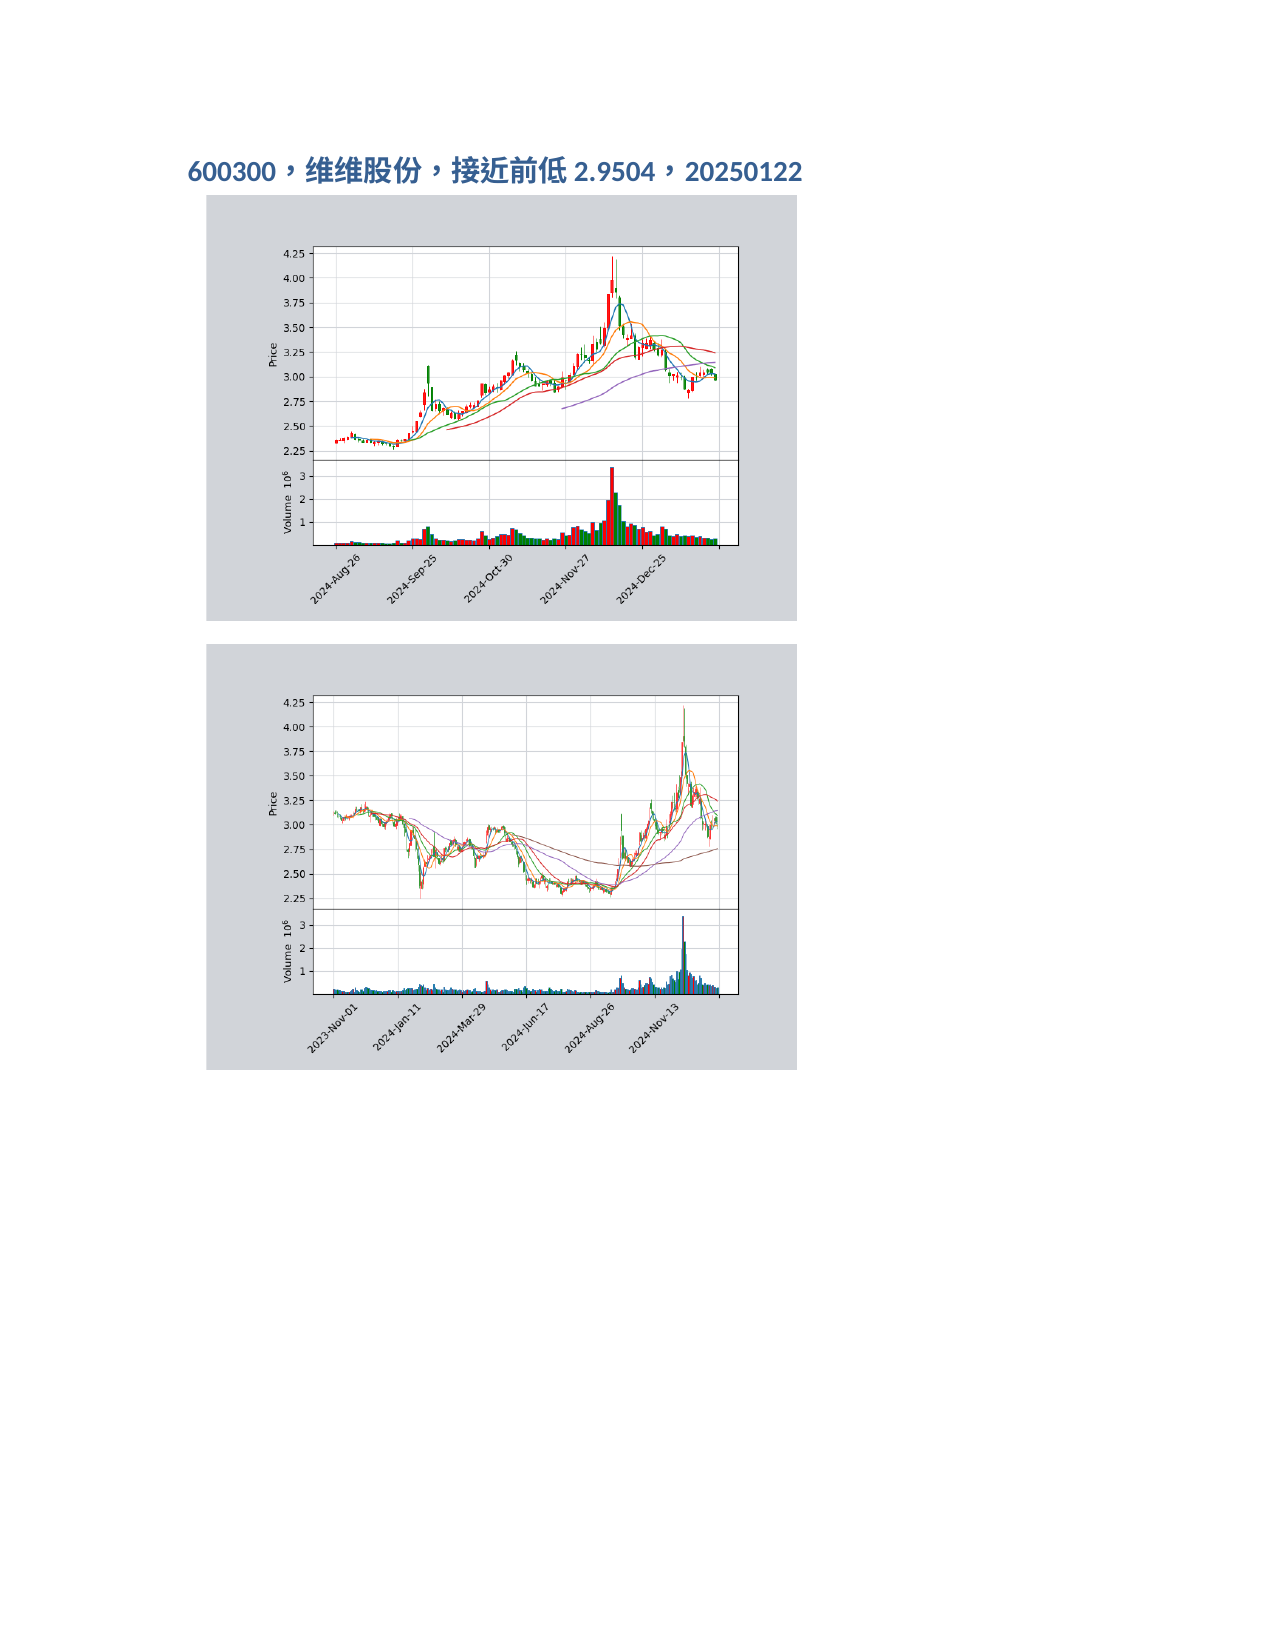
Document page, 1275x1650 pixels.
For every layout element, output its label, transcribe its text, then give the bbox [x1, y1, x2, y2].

picture [206, 644, 797, 1070]
picture [206, 195, 797, 621]
subtitle 600300，维维股份，接近前低2.9504，20250122 [187, 150, 1087, 190]
